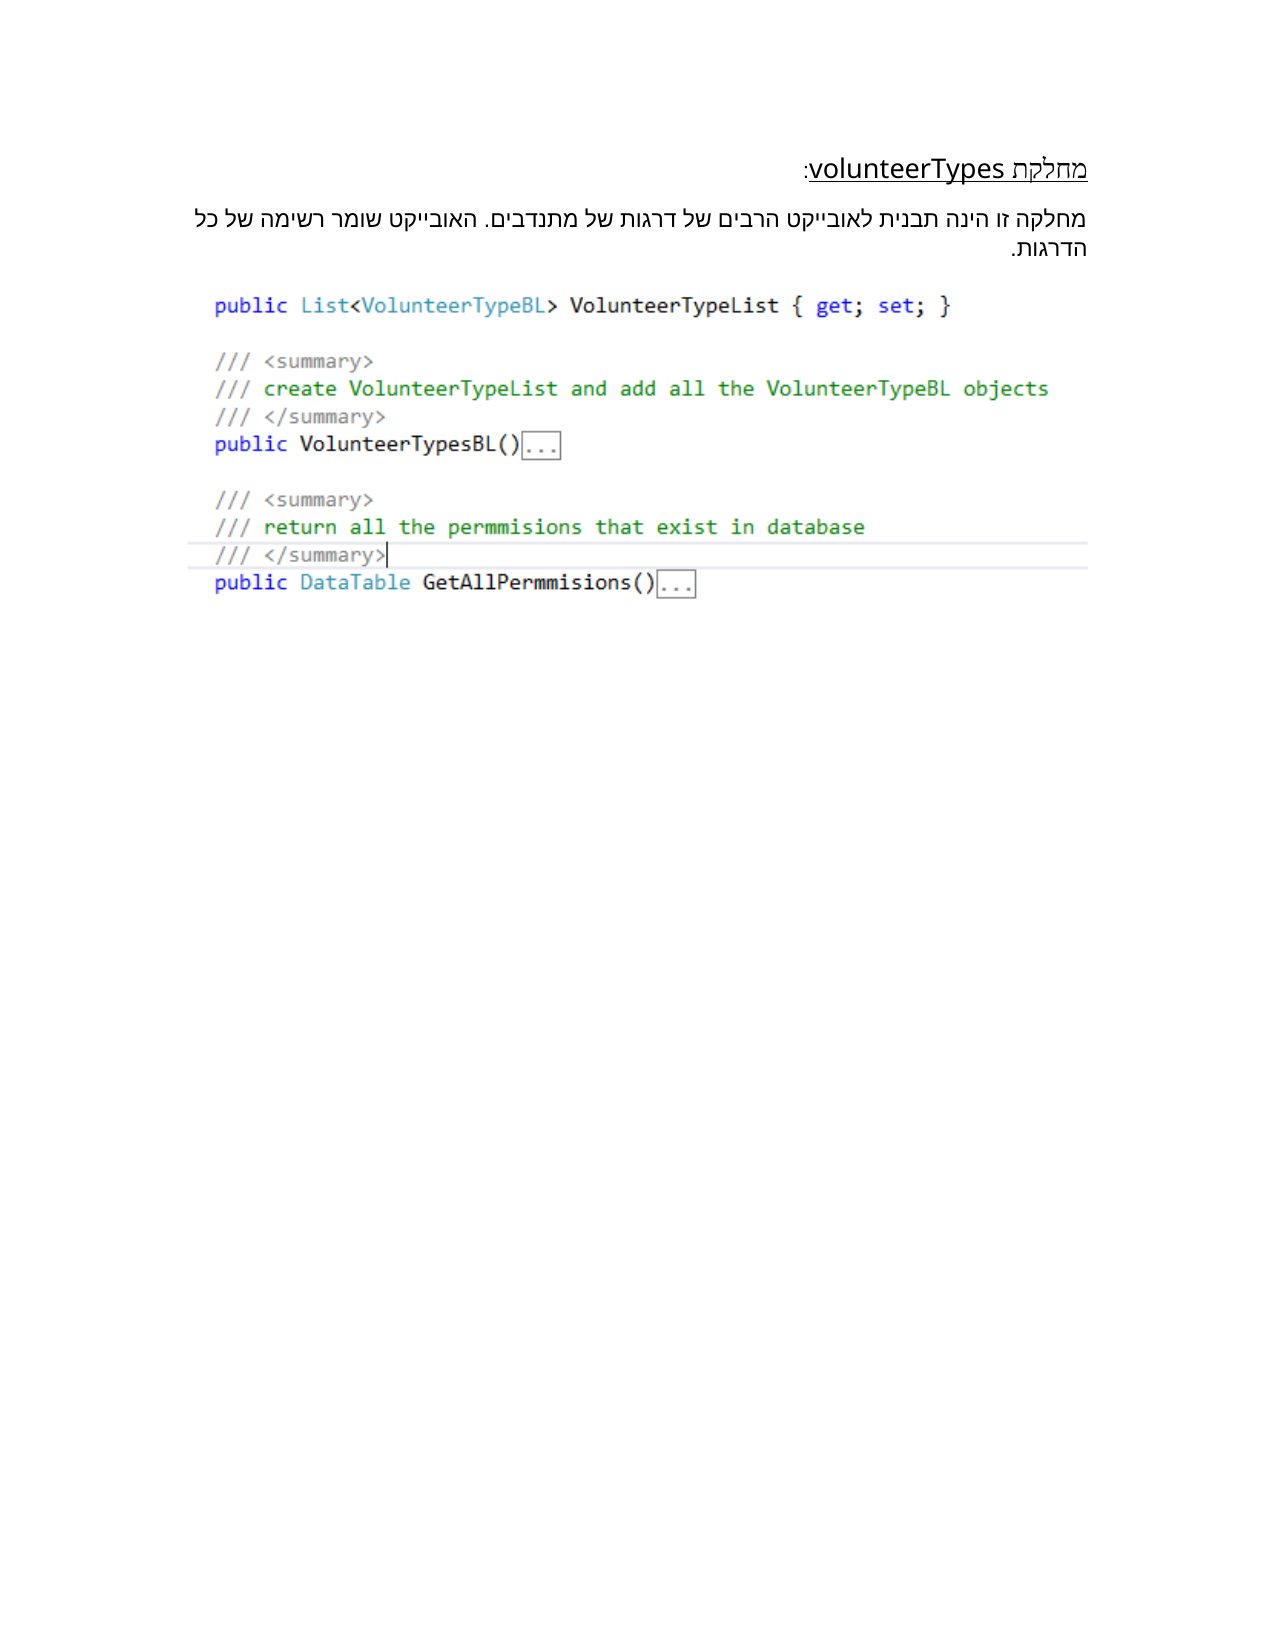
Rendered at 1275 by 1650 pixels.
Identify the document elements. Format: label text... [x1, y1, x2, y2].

text מחלקת volunteerTypes: [187, 150, 1087, 187]
text מחלקה זו הינה תבנית לאובייקט הרבים של דרגות של מתנדבים. האובייקט שומר רשימה של כל הדרגות. [187, 206, 1087, 261]
picture [187, 280, 1088, 605]
